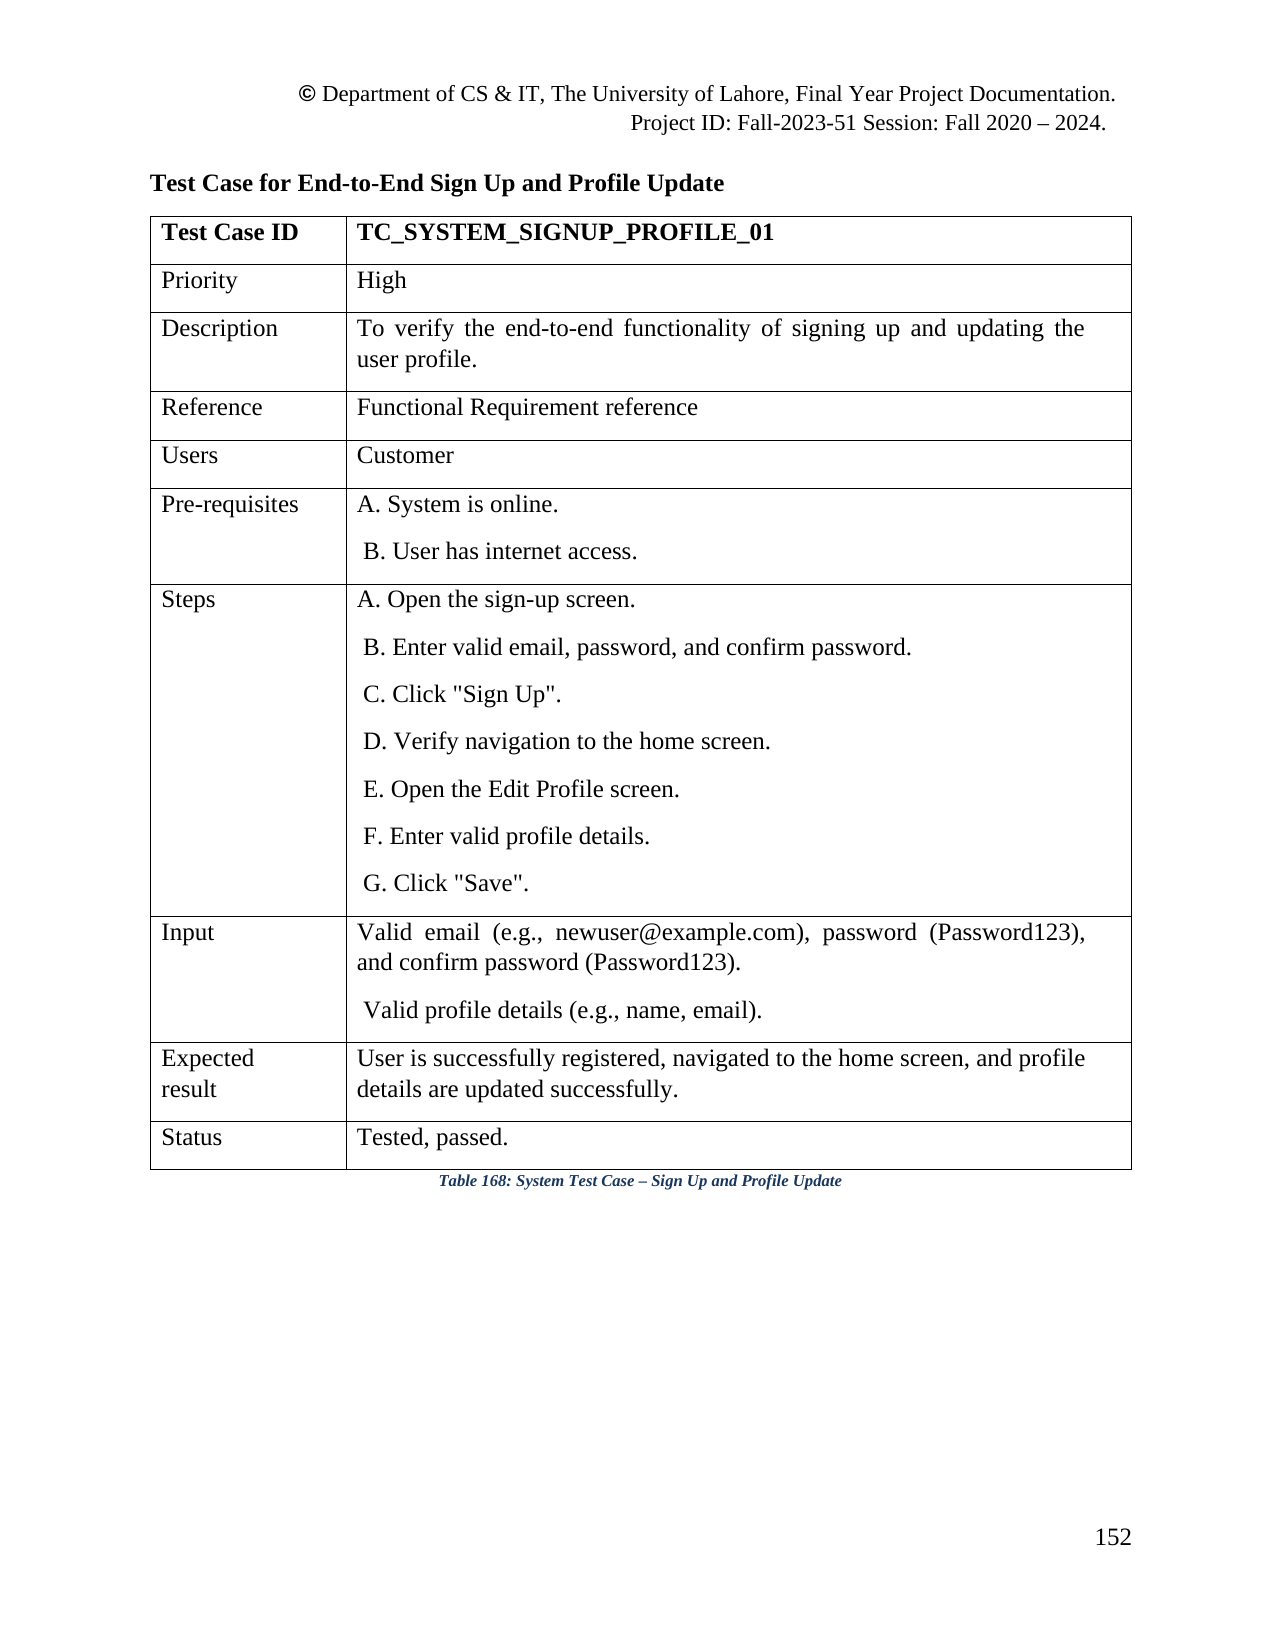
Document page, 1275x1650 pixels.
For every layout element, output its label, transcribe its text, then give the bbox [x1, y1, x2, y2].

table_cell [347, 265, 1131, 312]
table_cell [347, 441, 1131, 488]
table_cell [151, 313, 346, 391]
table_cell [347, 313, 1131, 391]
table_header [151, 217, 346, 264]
text Test Case for End-to-End Sign Up and Profile Update [149, 168, 1098, 197]
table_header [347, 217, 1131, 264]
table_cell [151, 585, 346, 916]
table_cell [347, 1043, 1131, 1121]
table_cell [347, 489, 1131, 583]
subtitle Table 168: System Test Case – Sign Up and Profile Update [150, 1170, 1132, 1189]
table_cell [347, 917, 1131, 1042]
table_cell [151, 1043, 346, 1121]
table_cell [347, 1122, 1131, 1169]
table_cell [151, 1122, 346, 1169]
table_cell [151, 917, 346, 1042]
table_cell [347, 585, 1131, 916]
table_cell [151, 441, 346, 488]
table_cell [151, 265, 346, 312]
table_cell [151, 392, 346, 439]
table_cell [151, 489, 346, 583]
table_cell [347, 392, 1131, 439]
